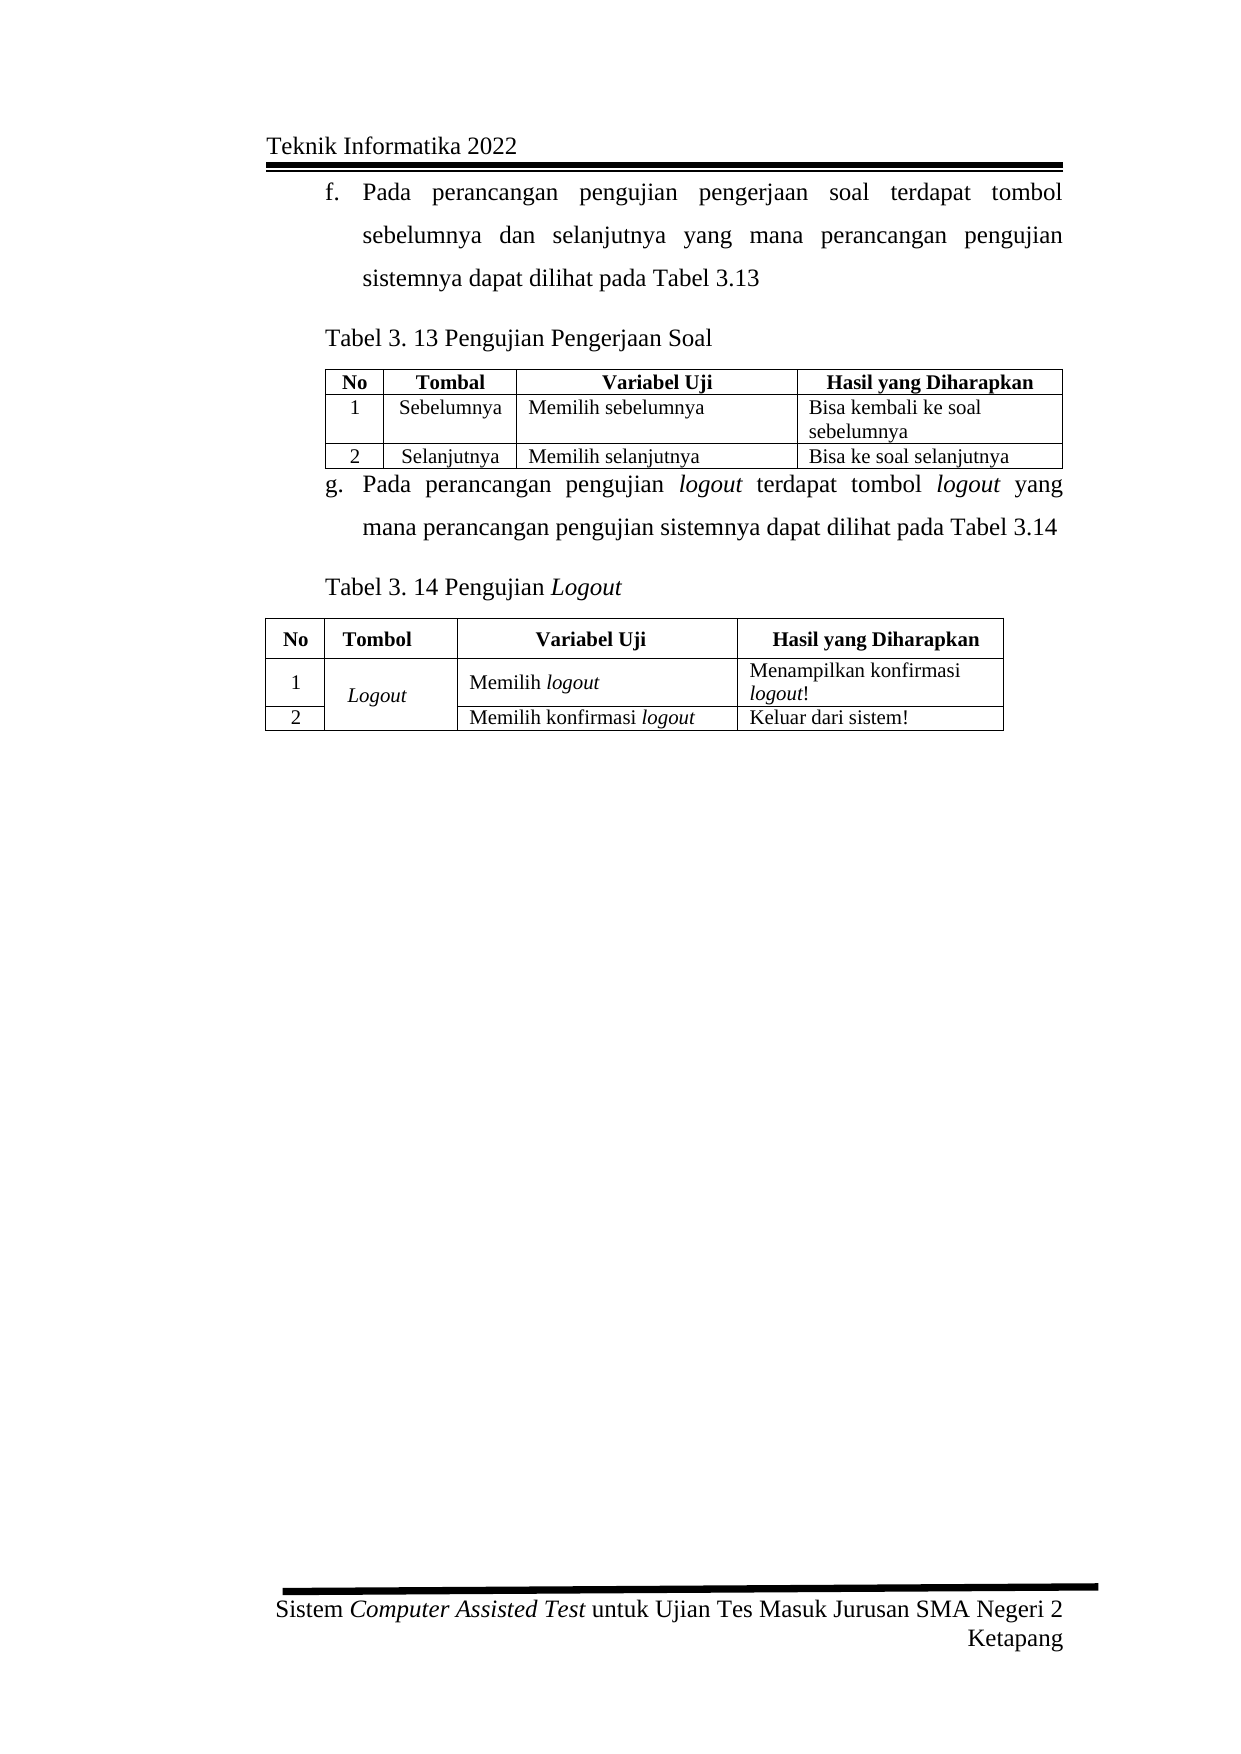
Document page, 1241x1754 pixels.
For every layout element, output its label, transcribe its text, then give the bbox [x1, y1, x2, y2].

list Pada perancangan pengujian pengerjaan soal terdapat tombol sebelumnya dan selanjutnya yang mana perancangan pengujian sistemnya dapat dilihat pada Tabel 3.13 [325, 177, 1063, 292]
table_cell Logout [325, 659, 457, 730]
table_header No [266, 619, 324, 658]
table_cell Memilih logout [458, 659, 737, 706]
table_header No [326, 370, 383, 394]
table_cell 2 [266, 707, 324, 730]
table_cell Keluar dari sistem! [738, 707, 1003, 730]
table_cell Menampilkan konfirmasi logout! [738, 659, 1003, 706]
table_cell Selanjutnya [384, 444, 516, 468]
table_header Tombal [384, 370, 516, 394]
text Tabel 3. 13 Pengujian Pengerjaan Soal [325, 323, 1063, 352]
text Tabel 3. 14 Pengujian Logout [325, 572, 1063, 601]
table_header Hasil yang Diharapkan [738, 619, 1003, 658]
table_cell 2 [326, 444, 383, 468]
list Pada perancangan pengujian logout terdapat tombol logout yang mana perancangan pengujian sistemnya dapat dilihat pada Tabel 3.14 [325, 469, 1063, 541]
table_header Variabel Uji [517, 370, 797, 394]
table_header Tombol [325, 619, 457, 658]
table_cell Sebelumnya [384, 395, 516, 443]
table_cell Memilih selanjutnya [517, 444, 797, 468]
table_cell Memilih sebelumnya [517, 395, 797, 443]
table_cell Bisa ke soal selanjutnya [798, 444, 1062, 468]
table_header Variabel Uji [458, 619, 737, 658]
table_cell 1 [266, 659, 324, 706]
table_header Hasil yang Diharapkan [798, 370, 1062, 394]
table_cell 1 [326, 395, 383, 443]
table_cell Memilih konfirmasi logout [458, 707, 737, 730]
table_cell Bisa kembali ke soal sebelumnya [798, 395, 1062, 443]
